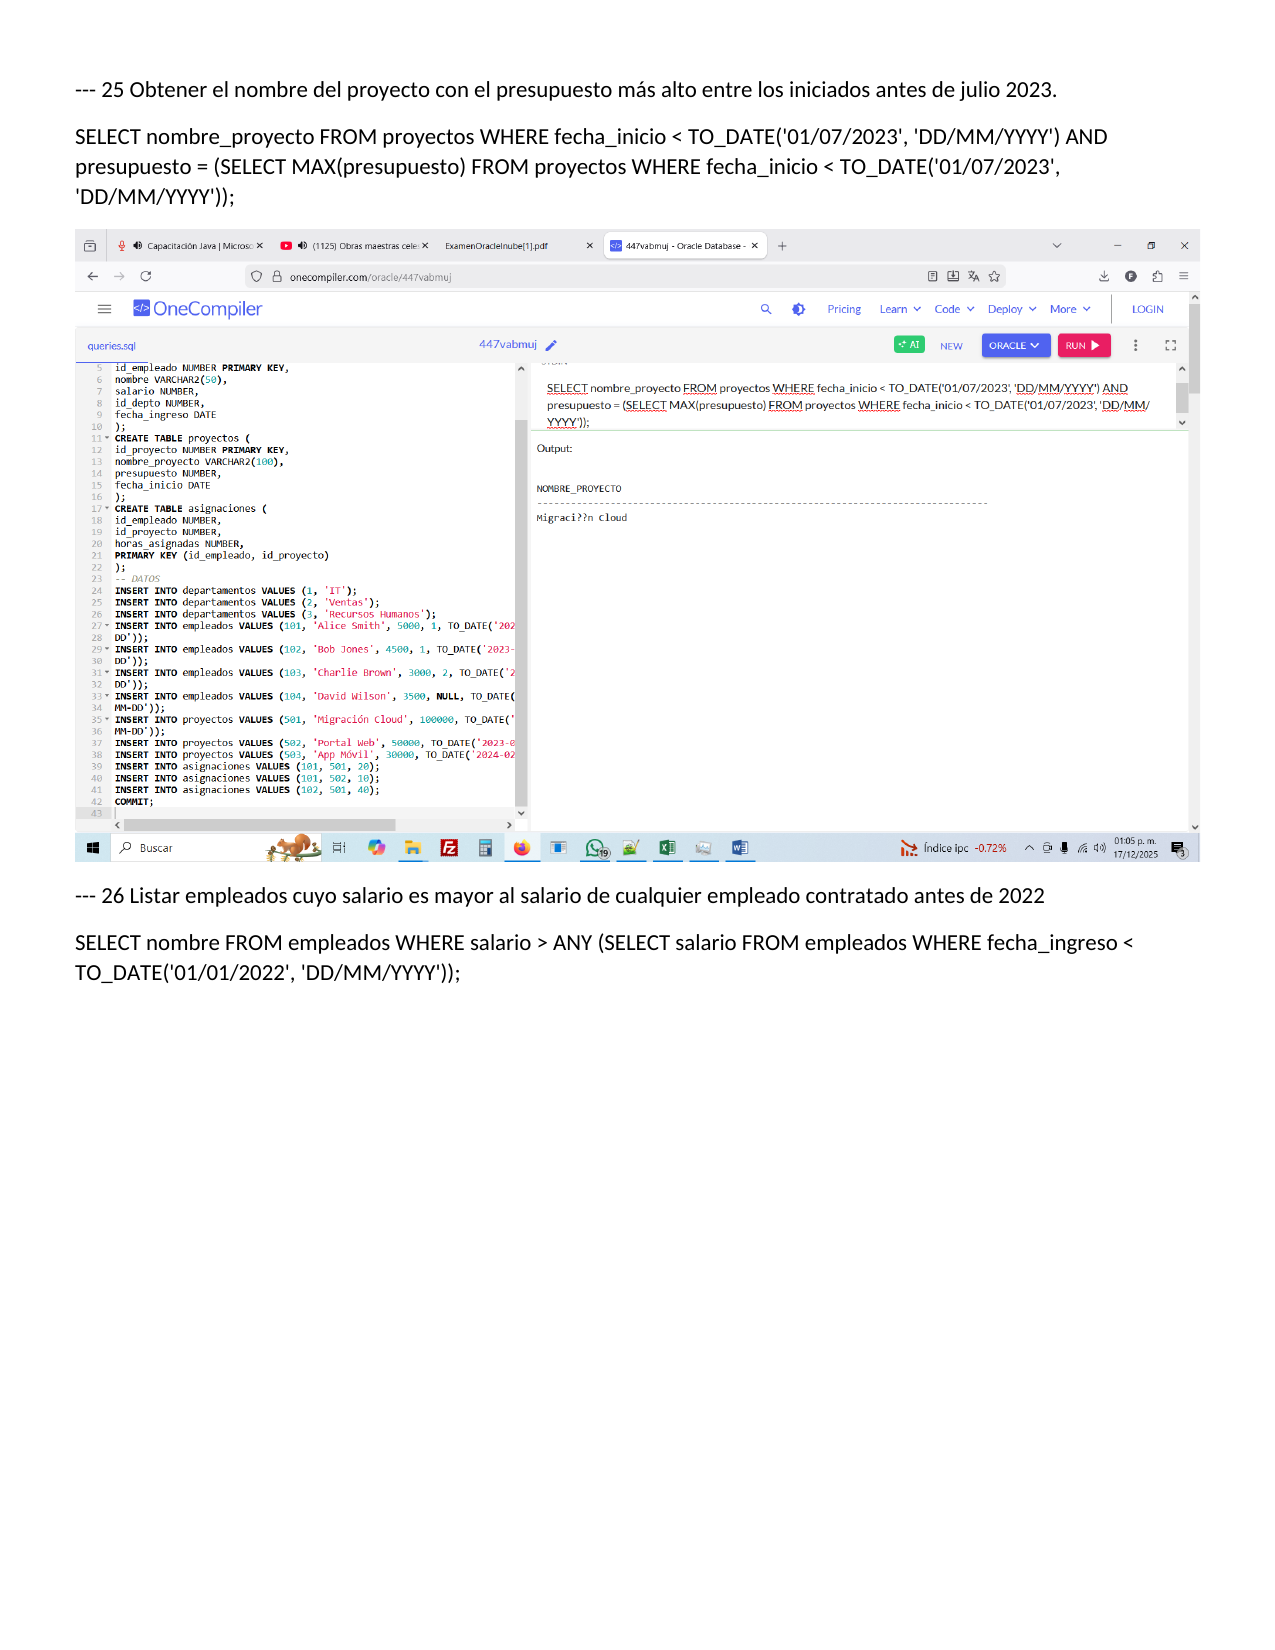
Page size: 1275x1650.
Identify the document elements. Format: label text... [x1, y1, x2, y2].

text --- 26 Listar empleados cuyo salario es mayor al salario de cualquier empleado contratado antes de 2022 [75, 881, 1200, 909]
picture [75, 229, 1200, 862]
text --- 25 Obtener el nombre del proyecto con el presupuesto más alto entre los iniciados antes de julio 2023. [75, 75, 1200, 103]
text SELECT nombre FROM empleados WHERE salario > ANY (SELECT salario FROM empleados WHERE fecha_ingreso < TO_DATE('01/01/2022', 'DD/MM/YYYY')); [75, 928, 1200, 986]
text SELECT nombre_proyecto FROM proyectos WHERE fecha_inicio < TO_DATE('01/07/2023', 'DD/MM/YYYY') AND presupuesto = (SELECT MAX(presupuesto) FROM proyectos WHERE fecha_inicio < TO_DATE('01/07/2023', 'DD/MM/YYYY')); [75, 122, 1200, 210]
